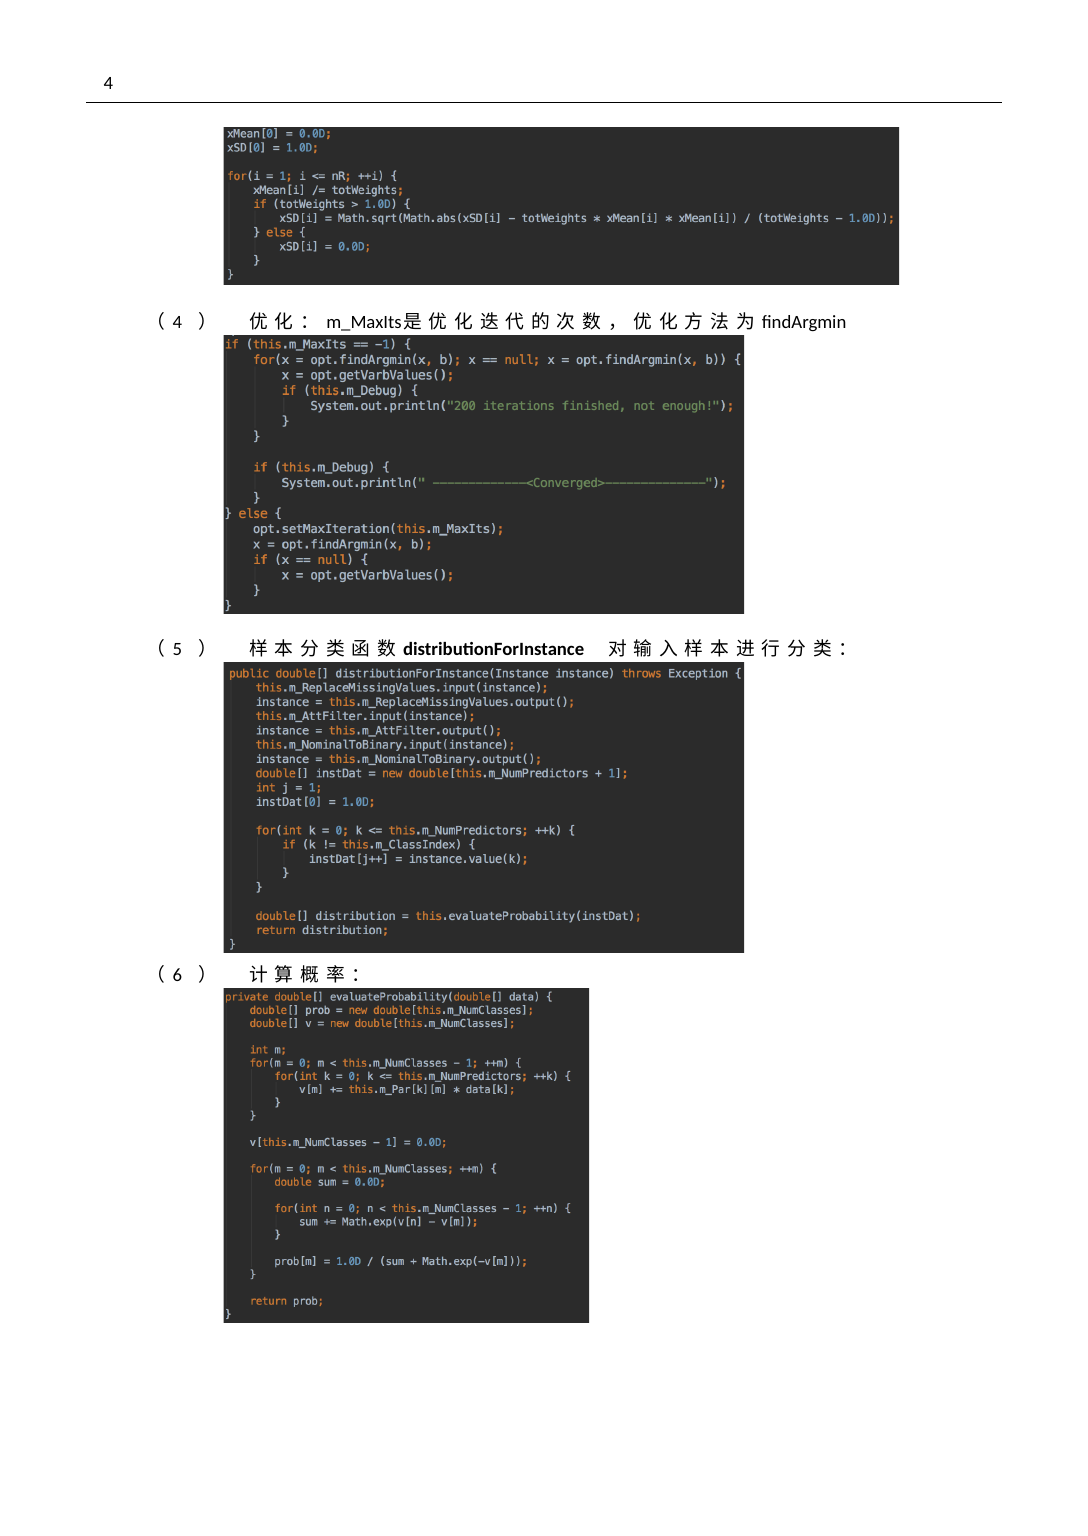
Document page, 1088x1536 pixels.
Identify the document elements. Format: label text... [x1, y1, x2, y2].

list 优化：m_MaxIts是优化迭代的次数，优化方法为findArgmin [134, 306, 992, 335]
picture [223, 988, 590, 1323]
picture [223, 335, 745, 614]
picture [223, 662, 745, 953]
picture [223, 127, 900, 285]
list 样本分类函数distributionForInstance对输入样本进行分类： [134, 632, 992, 662]
list 计算概率： [134, 959, 992, 988]
